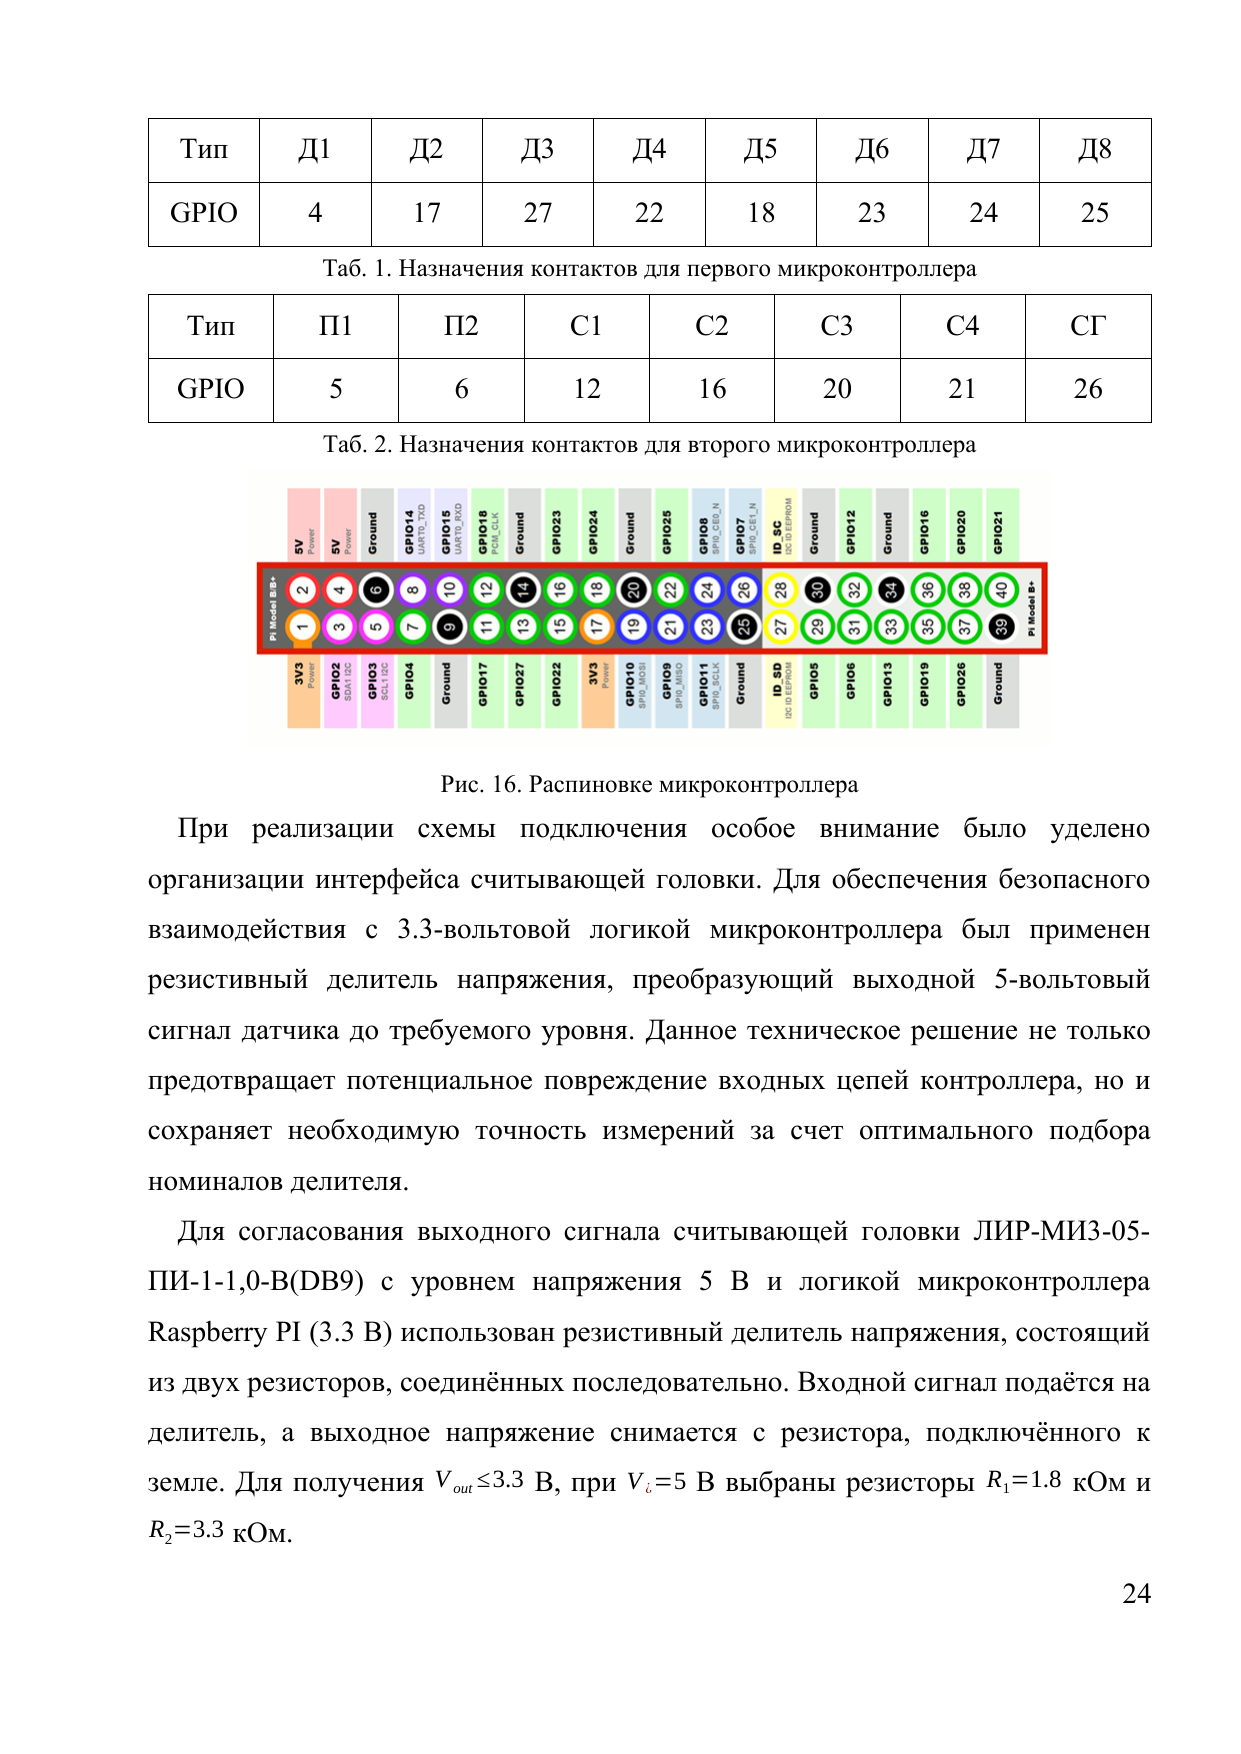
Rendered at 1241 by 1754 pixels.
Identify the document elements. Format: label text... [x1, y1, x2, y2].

text Таб. 1. Назначения контактов для первого микроконтроллера [148, 253, 1152, 282]
table_header Д1 [260, 119, 371, 182]
table_cell 25 [1040, 183, 1151, 246]
table_header СГ [1026, 295, 1151, 358]
table_cell 6 [399, 359, 524, 422]
text Рис. 16. Распиновке микроконтроллера [148, 769, 1152, 798]
table_header Д7 [929, 119, 1039, 182]
table_header П2 [399, 295, 524, 358]
table_header Д8 [1040, 119, 1151, 182]
table_cell 24 [929, 183, 1039, 246]
table_header Д2 [372, 119, 482, 182]
table_cell 17 [372, 183, 482, 246]
table_cell 23 [817, 183, 928, 246]
table_cell 21 [901, 359, 1025, 422]
table_cell 27 [483, 183, 593, 246]
text Таб. 2. Назначения контактов для второго микроконтроллера [148, 429, 1152, 458]
picture [247, 470, 1053, 747]
table_header С2 [650, 295, 774, 358]
text Для согласования выходного сигнала считывающей головки ЛИР-МИ3-05-ПИ-1-1,0-B(DB9) с уровнем напряжения 5 В и логикой микроконтроллера Raspberry PI (3.3 В) использован резистивный делитель напряжения, состоящий из двух резисторов, соединённых последовательно. Входной сигнал подаётся на делитель, а выходное напряжение снимается с резистора, подключённого к земле. Для получения В, при В выбраны резисторы кОм и кОм. [148, 1213, 1152, 1548]
table_header Д5 [706, 119, 816, 182]
table_cell 16 [650, 359, 774, 422]
table_cell 5 [274, 359, 398, 422]
table_header С4 [901, 295, 1025, 358]
table_header С1 [525, 295, 649, 358]
table_cell 26 [1026, 359, 1151, 422]
table_header Тип [149, 295, 273, 358]
table_cell GPIO [149, 359, 273, 422]
text При реализации схемы подключения особое внимание было уделено организации интерфейса считывающей головки. Для обеспечения безопасного взаимодействия с 3.3-вольтовой логикой микроконтроллера был применен резистивный делитель напряжения, преобразующий выходной 5-вольтовый сигнал датчика до требуемого уровня. Данное техническое решение не только предотвращает потенциальное повреждение входных цепей контроллера, но и сохраняет необходимую точность измерений за счет оптимального подбора номиналов делителя. [148, 811, 1152, 1196]
table_header П1 [274, 295, 398, 358]
table_header Тип [149, 119, 259, 182]
table_cell 20 [775, 359, 900, 422]
table_cell 18 [706, 183, 816, 246]
table_header Д3 [483, 119, 593, 182]
table_cell 12 [525, 359, 649, 422]
table_header С3 [775, 295, 900, 358]
table_cell 4 [260, 183, 371, 246]
table_cell 22 [594, 183, 705, 246]
table_header Д4 [594, 119, 705, 182]
table_cell GPIO [149, 183, 259, 246]
table_header Д6 [817, 119, 928, 182]
